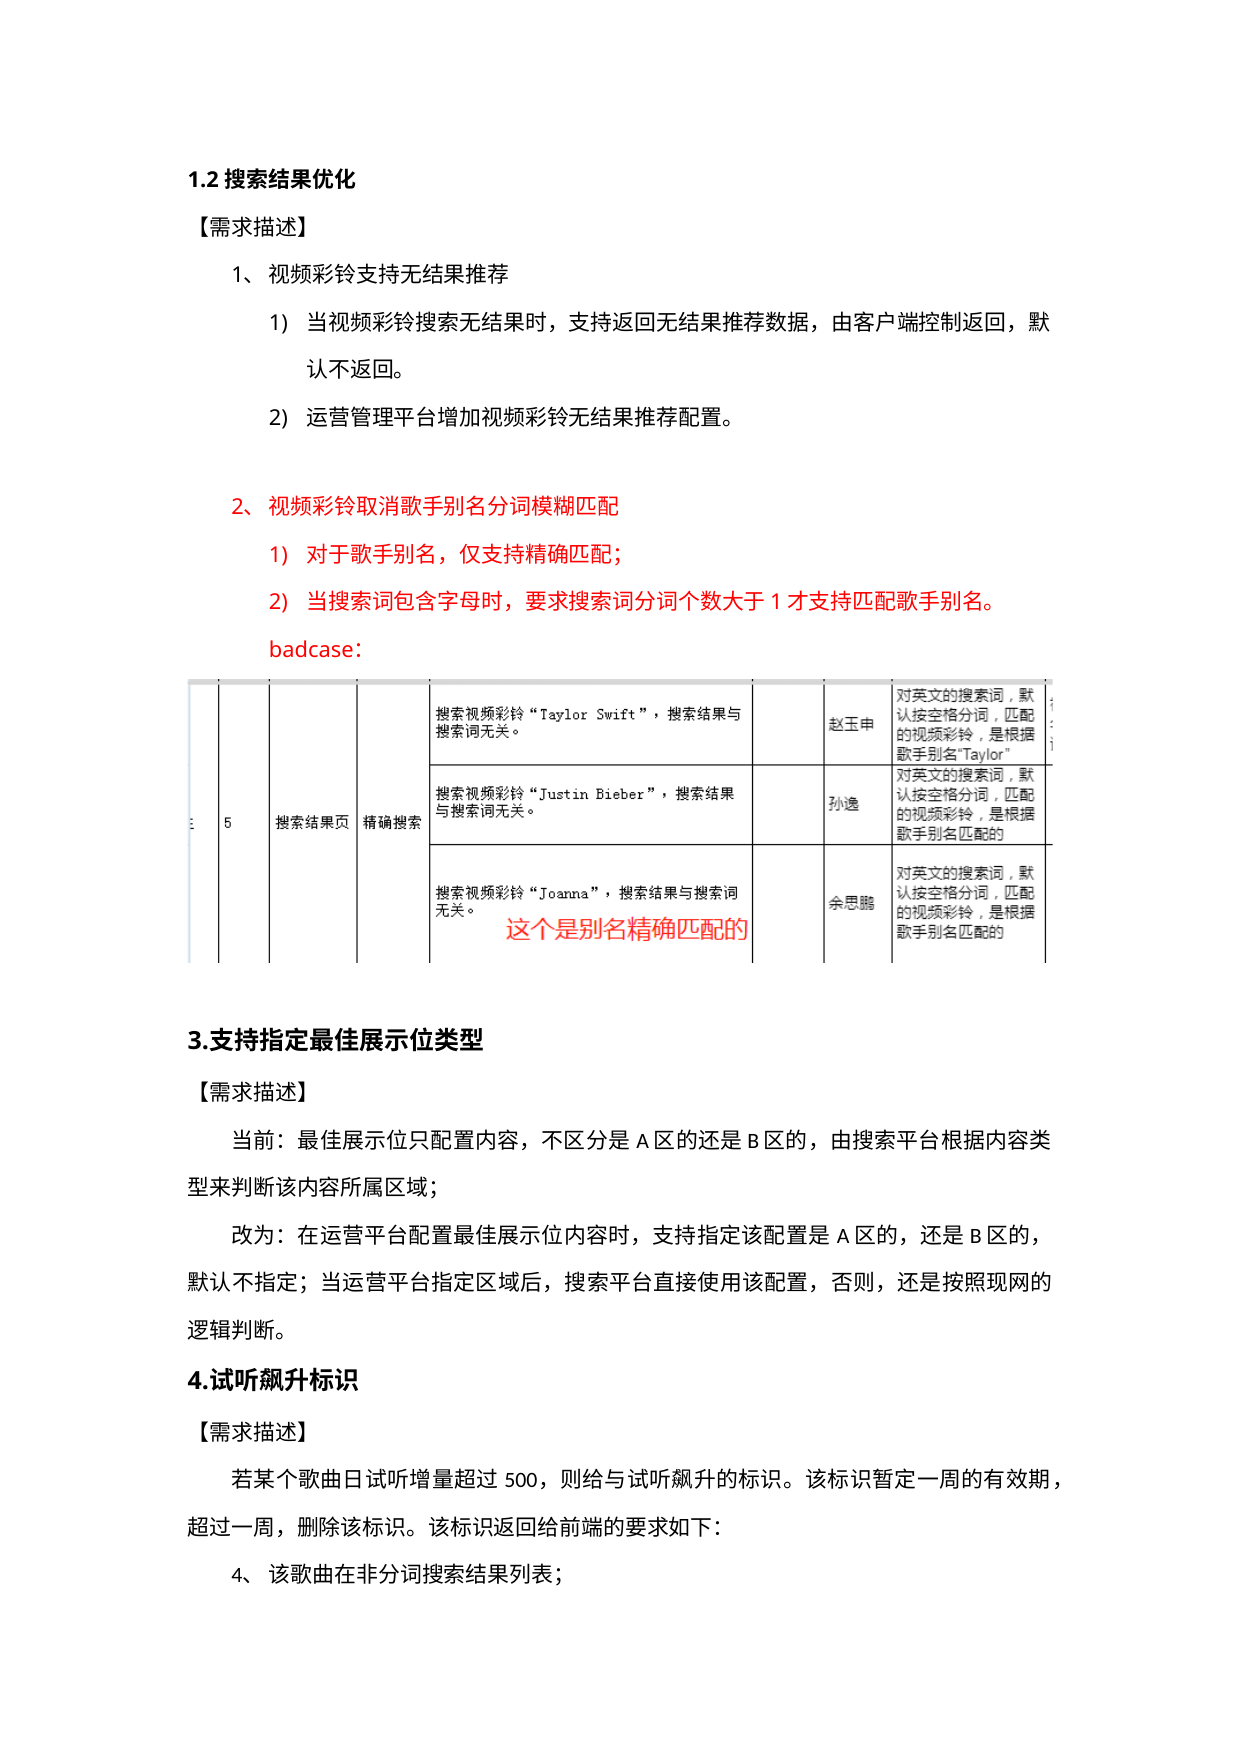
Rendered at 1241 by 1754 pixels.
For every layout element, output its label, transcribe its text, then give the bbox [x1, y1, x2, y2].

picture [187, 679, 1053, 963]
list 该歌曲在非分词搜索结果列表； [231, 1557, 1053, 1589]
list 当视频彩铃搜索无结果时，支持返回无结果推荐数据，由客户端控制返回，默认不返回。 [269, 305, 1053, 384]
list 视频彩铃支持无结果推荐 [231, 257, 1053, 289]
text badcase： [269, 632, 1053, 663]
text 【需求描述】 [187, 209, 1053, 241]
text 当前：最佳展示位只配置内容，不区分是A区的还是B区的，由搜索平台根据内容类型来判断该内容所属区域； [187, 1123, 1053, 1202]
text 【需求描述】 [187, 1075, 1053, 1107]
list 运营管理平台增加视频彩铃无结果推荐配置。 [269, 400, 1053, 432]
list 视频彩铃取消歌手别名分词模糊匹配 [231, 489, 1053, 521]
subtitle 3.支持指定最佳展示位类型 [187, 1021, 1053, 1057]
subtitle 4.试听飙升标识 [187, 1360, 1053, 1396]
list 对于歌手别名，仅支持精确匹配； [269, 537, 1053, 568]
subtitle 1.2 搜索结果优化 [187, 162, 1053, 194]
text 【需求描述】 [187, 1414, 1053, 1446]
text 若某个歌曲日试听增量超过500，则给与试听飙升的标识。该标识暂定一周的有效期，超过一周，删除该标识。该标识返回给前端的要求如下： [187, 1462, 1053, 1541]
list 当搜索词包含字母时，要求搜索词分词个数大于1才支持匹配歌手别名。 [269, 584, 1053, 616]
text 改为：在运营平台配置最佳展示位内容时，支持指定该配置是A区的，还是B区的，默认不指定；当运营平台指定区域后，搜索平台直接使用该配置，否则，还是按照现网的逻辑判断。 [187, 1218, 1053, 1344]
